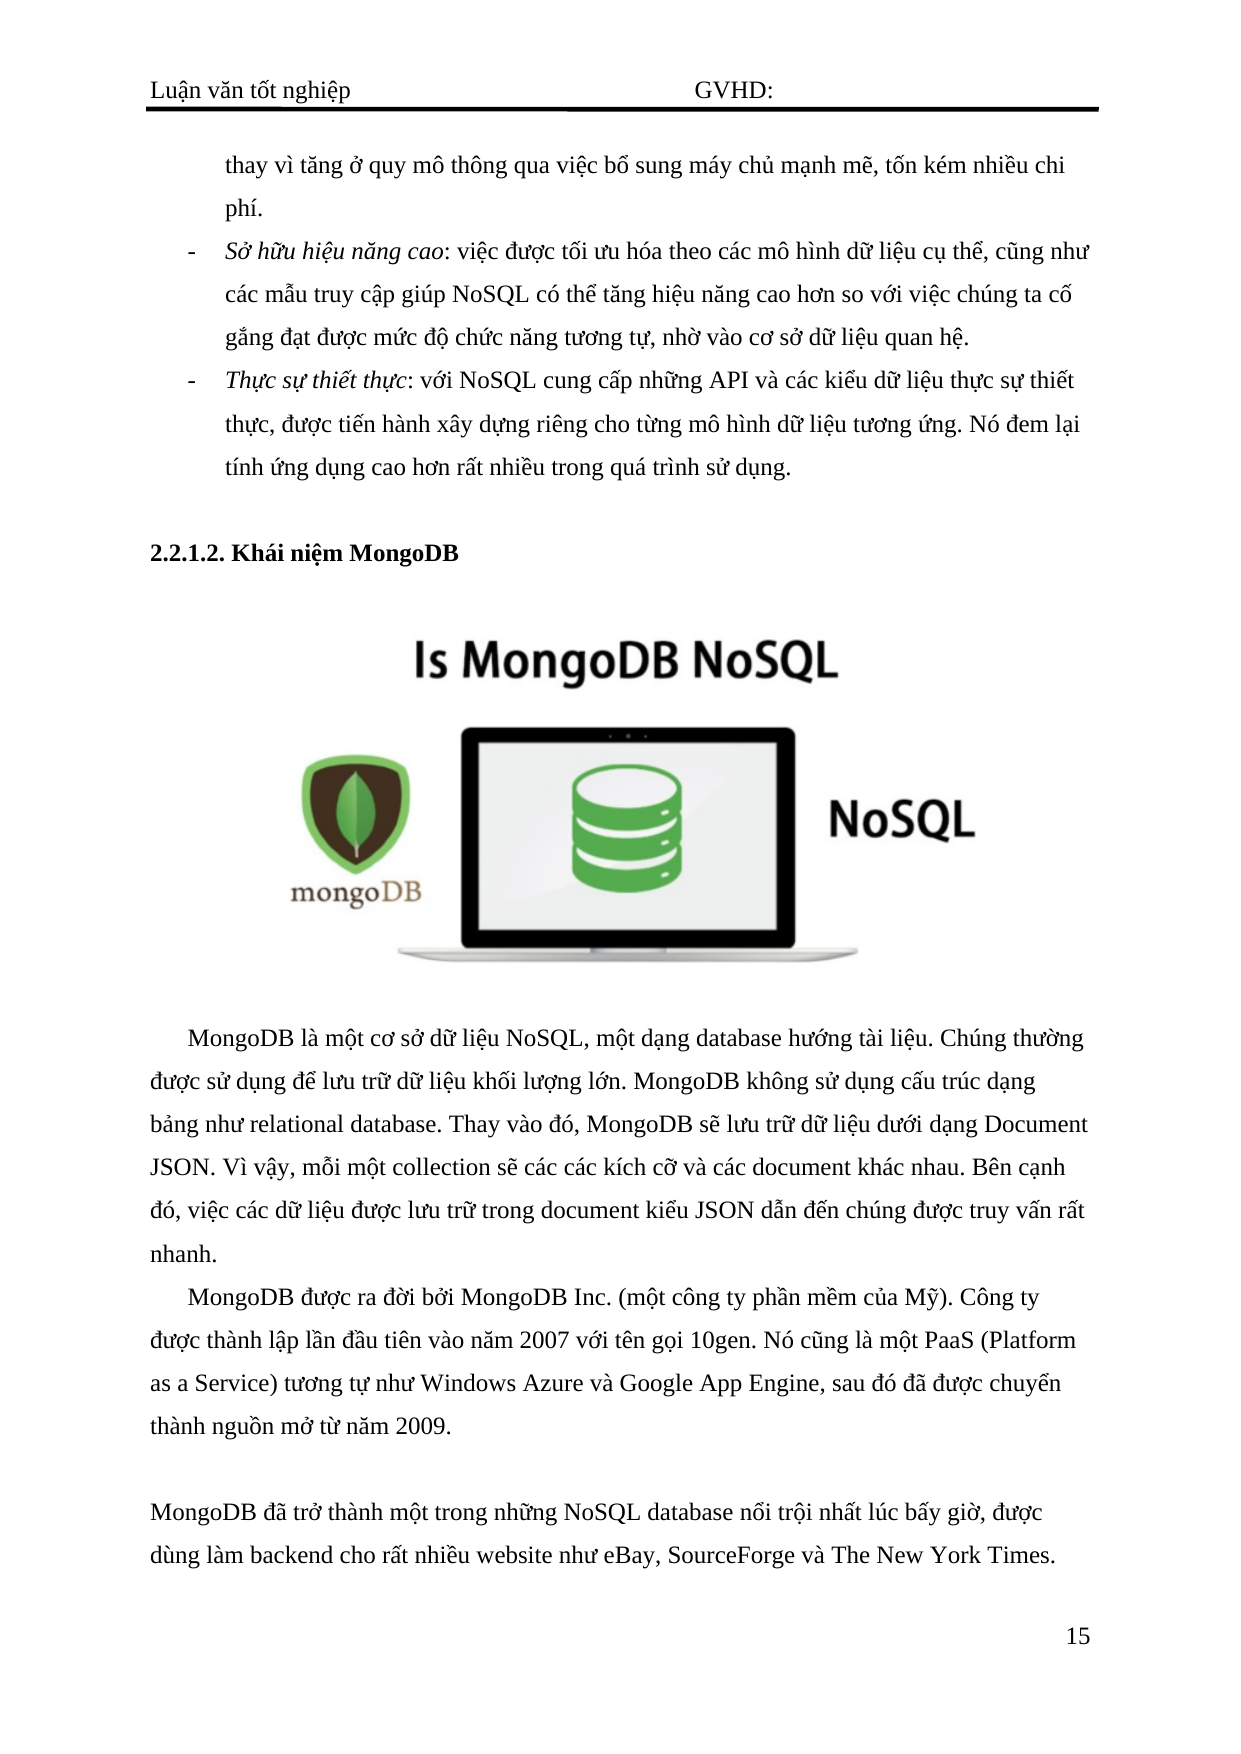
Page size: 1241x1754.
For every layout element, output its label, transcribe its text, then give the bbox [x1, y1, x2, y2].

list MongoDB đã trở thành một trong những NoSQL database nổi trội nhất lúc bấy giờ, được dùng làm backend cho rất nhiều website như eBay, SourceForge và The New York Times. [150, 1497, 1090, 1569]
list MongoDB là một cơ sở dữ liệu NoSQL, một dạng database hướng tài liệu. Chúng thường được sử dụng để lưu trữ dữ liệu khối lượng lớn. MongoDB không sử dụng cấu trúc dạng bảng như relational database. Thay vào đó, MongoDB sẽ lưu trữ dữ liệu dưới dạng Document JSON. Vì vậy, mỗi một collection sẽ các các kích cỡ và các document khác nhau. Bên cạnh đó, việc các dữ liệu được lưu trữ trong document kiểu JSON dẫn đến chúng được truy vấn rất nhanh. [150, 1023, 1090, 1267]
list MongoDB được ra đời bởi MongoDB Inc. (một công ty phần mềm của Mỹ). Công ty được thành lập lần đầu tiên vào năm 2007 với tên gọi 10gen. Nó cũng là một PaaS (Platform as a Service) tương tự như Windows Azure và Google App Engine, sau đó đã được chuyển thành nguồn mở từ năm 2009. [150, 1282, 1090, 1440]
list Sở hữu hiệu năng cao: việc được tối ưu hóa theo các mô hình dữ liệu cụ thể, cũng như các mẫu truy cập giúp NoSQL có thể tăng hiệu năng cao hơn so với việc chúng ta cố gắng đạt được mức độ chức năng tương tự, nhờ vào cơ sở dữ liệu quan hệ. [187, 236, 1090, 351]
list 2.2.1.2. Khái niệm MongoDB [150, 538, 1090, 567]
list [187, 150, 1090, 222]
list Thực sự thiết thực: với NoSQL cung cấp những API và các kiểu dữ liệu thực sự thiết thực, được tiến hành xây dựng riêng cho từng mô hình dữ liệu tương ứng. Nó đem lại tính ứng dụng cao hơn rất nhiều trong quá trình sử dụng. [187, 366, 1090, 481]
picture [254, 581, 987, 1009]
